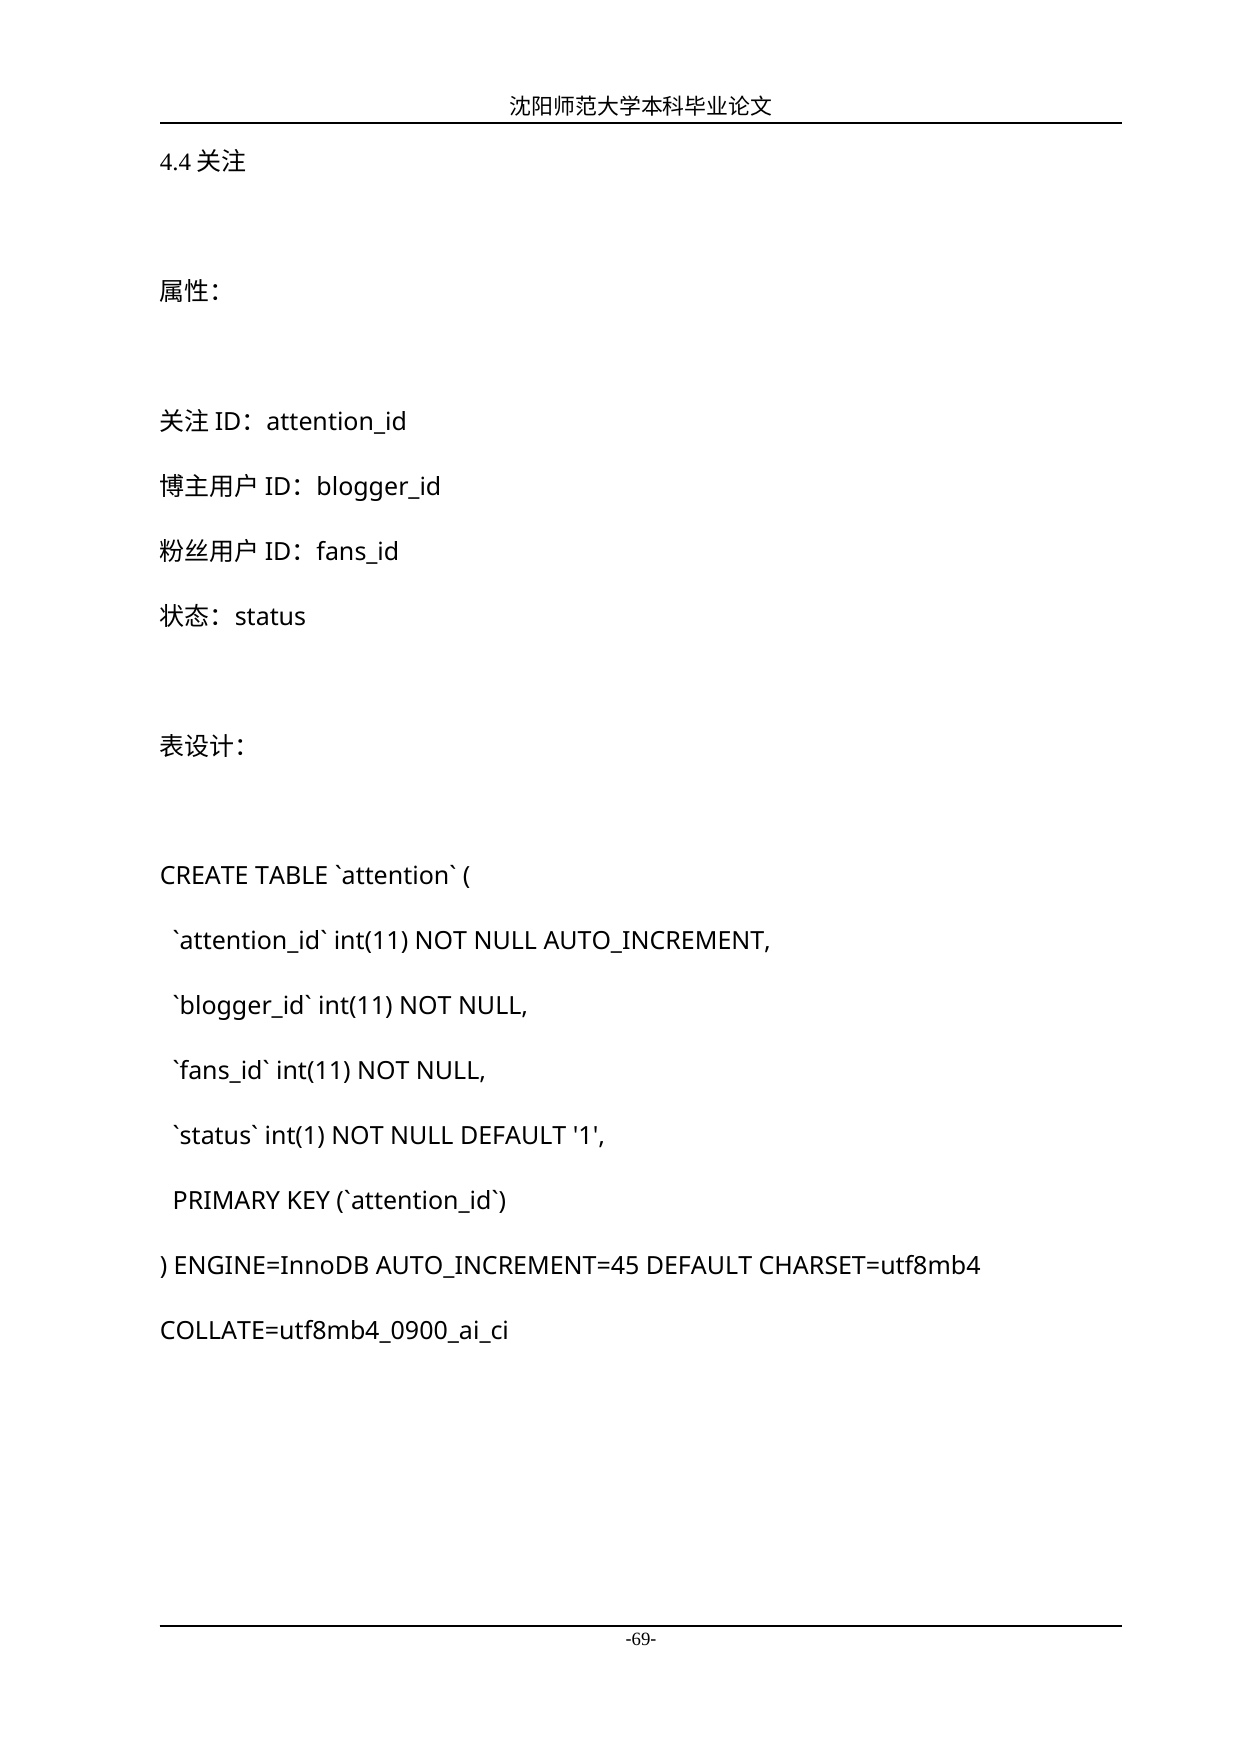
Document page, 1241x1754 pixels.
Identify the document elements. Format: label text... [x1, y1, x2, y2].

text 粉丝用户ID：fans_id [159, 517, 1122, 582]
text 博主用户ID：blogger_id [159, 452, 1122, 517]
text `fans_id` int(11) NOT NULL, [159, 1037, 1122, 1102]
text `status` int(1) NOT NULL DEFAULT '1', [159, 1102, 1122, 1167]
text `blogger_id` int(11) NOT NULL, [159, 972, 1122, 1037]
text `attention_id` int(11) NOT NULL AUTO_INCREMENT, [159, 907, 1122, 972]
text 表设计： [159, 712, 1122, 777]
subtitle 4.4关注 [159, 127, 1122, 192]
text PRIMARY KEY (`attention_id`) [159, 1167, 1122, 1232]
text 状态：status [159, 582, 1122, 647]
text CREATE TABLE `attention` ( [159, 842, 1122, 907]
text ) ENGINE=InnoDB AUTO_INCREMENT=45 DEFAULT CHARSET=utf8mb4 COLLATE=utf8mb4_0900_ai_ci [159, 1232, 1122, 1362]
text 属性： [159, 257, 1122, 322]
text 关注ID：attention_id [159, 387, 1122, 452]
